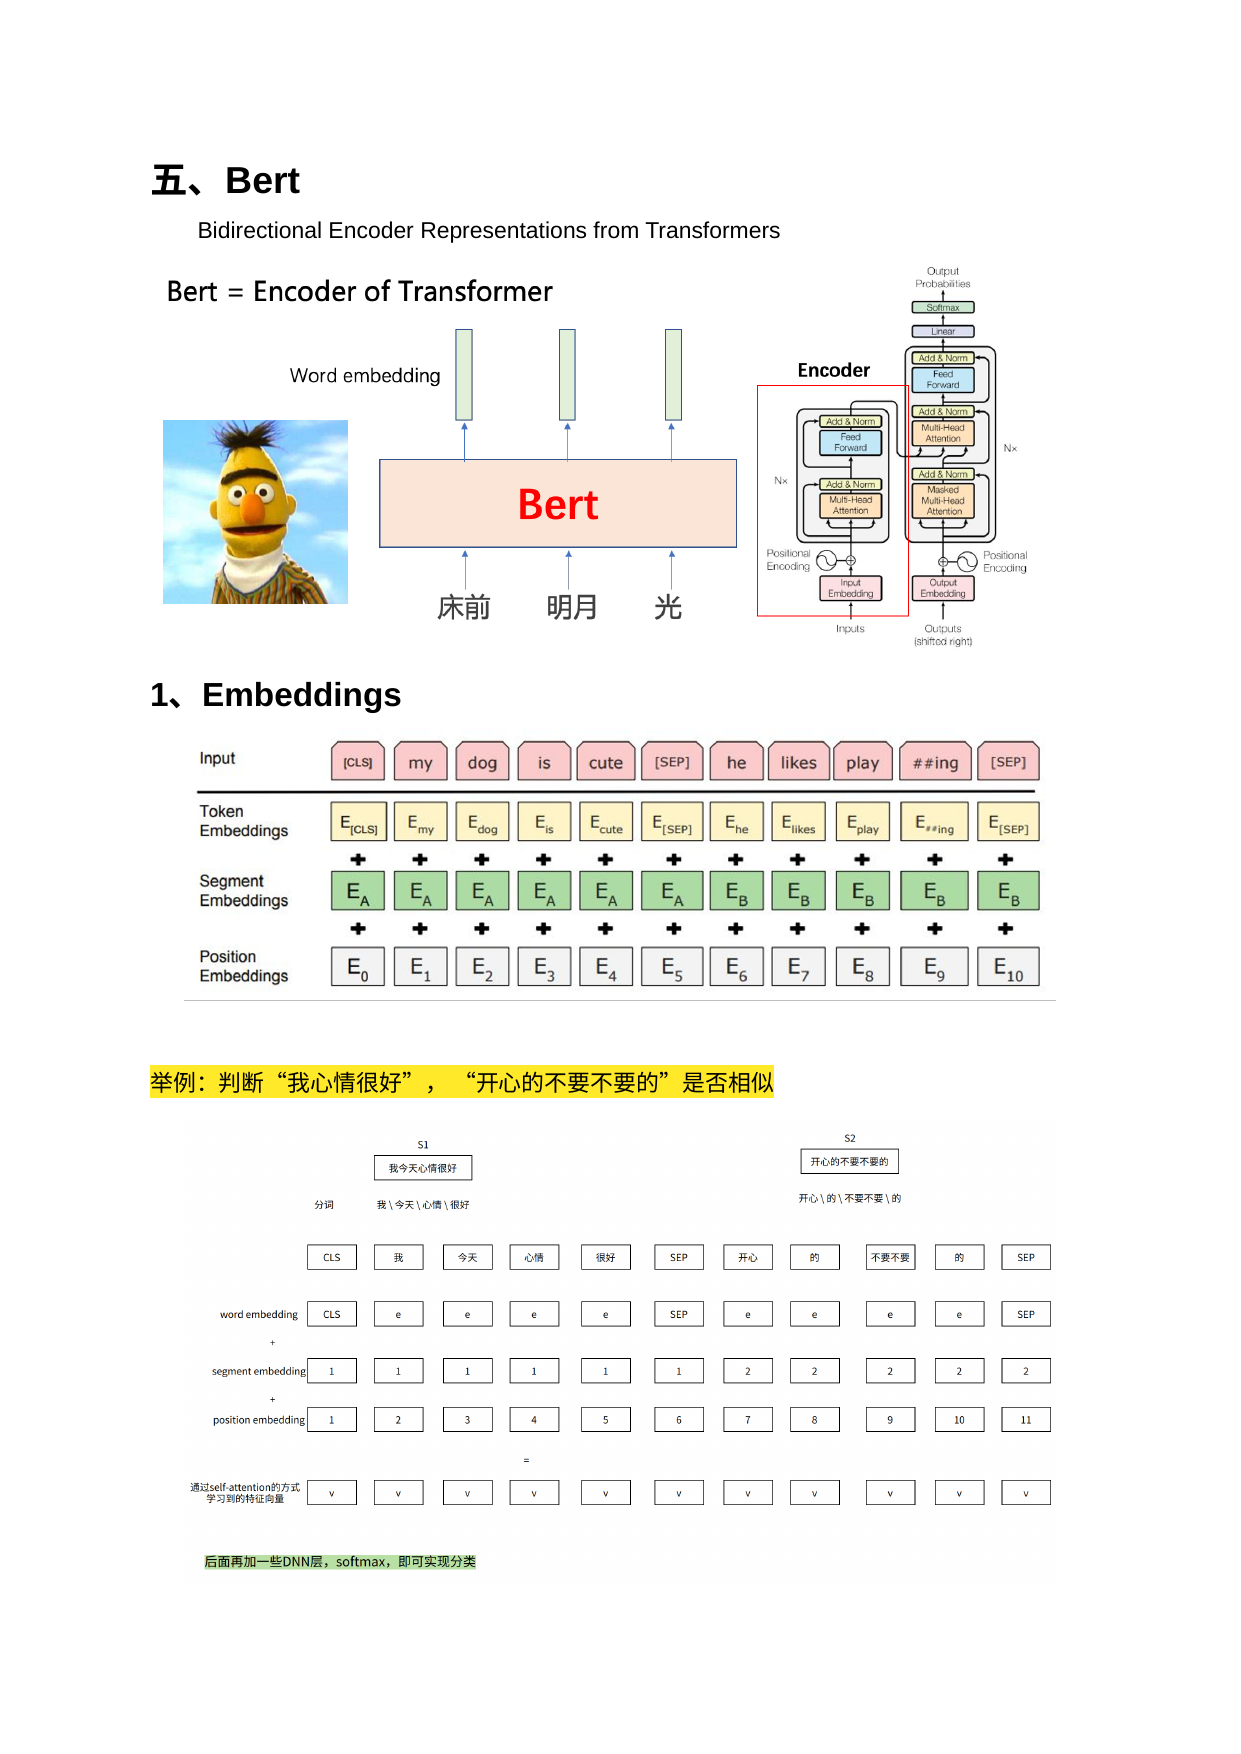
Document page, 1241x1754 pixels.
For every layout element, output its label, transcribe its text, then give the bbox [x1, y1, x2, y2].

text Bidirectional Encoder Representations from Transformers [197, 217, 1090, 243]
text 举例：判断“我心情很好”， “开心的不要不要的”是否相似 [150, 1064, 1090, 1098]
picture [184, 728, 1057, 1001]
picture [150, 260, 1036, 650]
picture [177, 1116, 1064, 1586]
